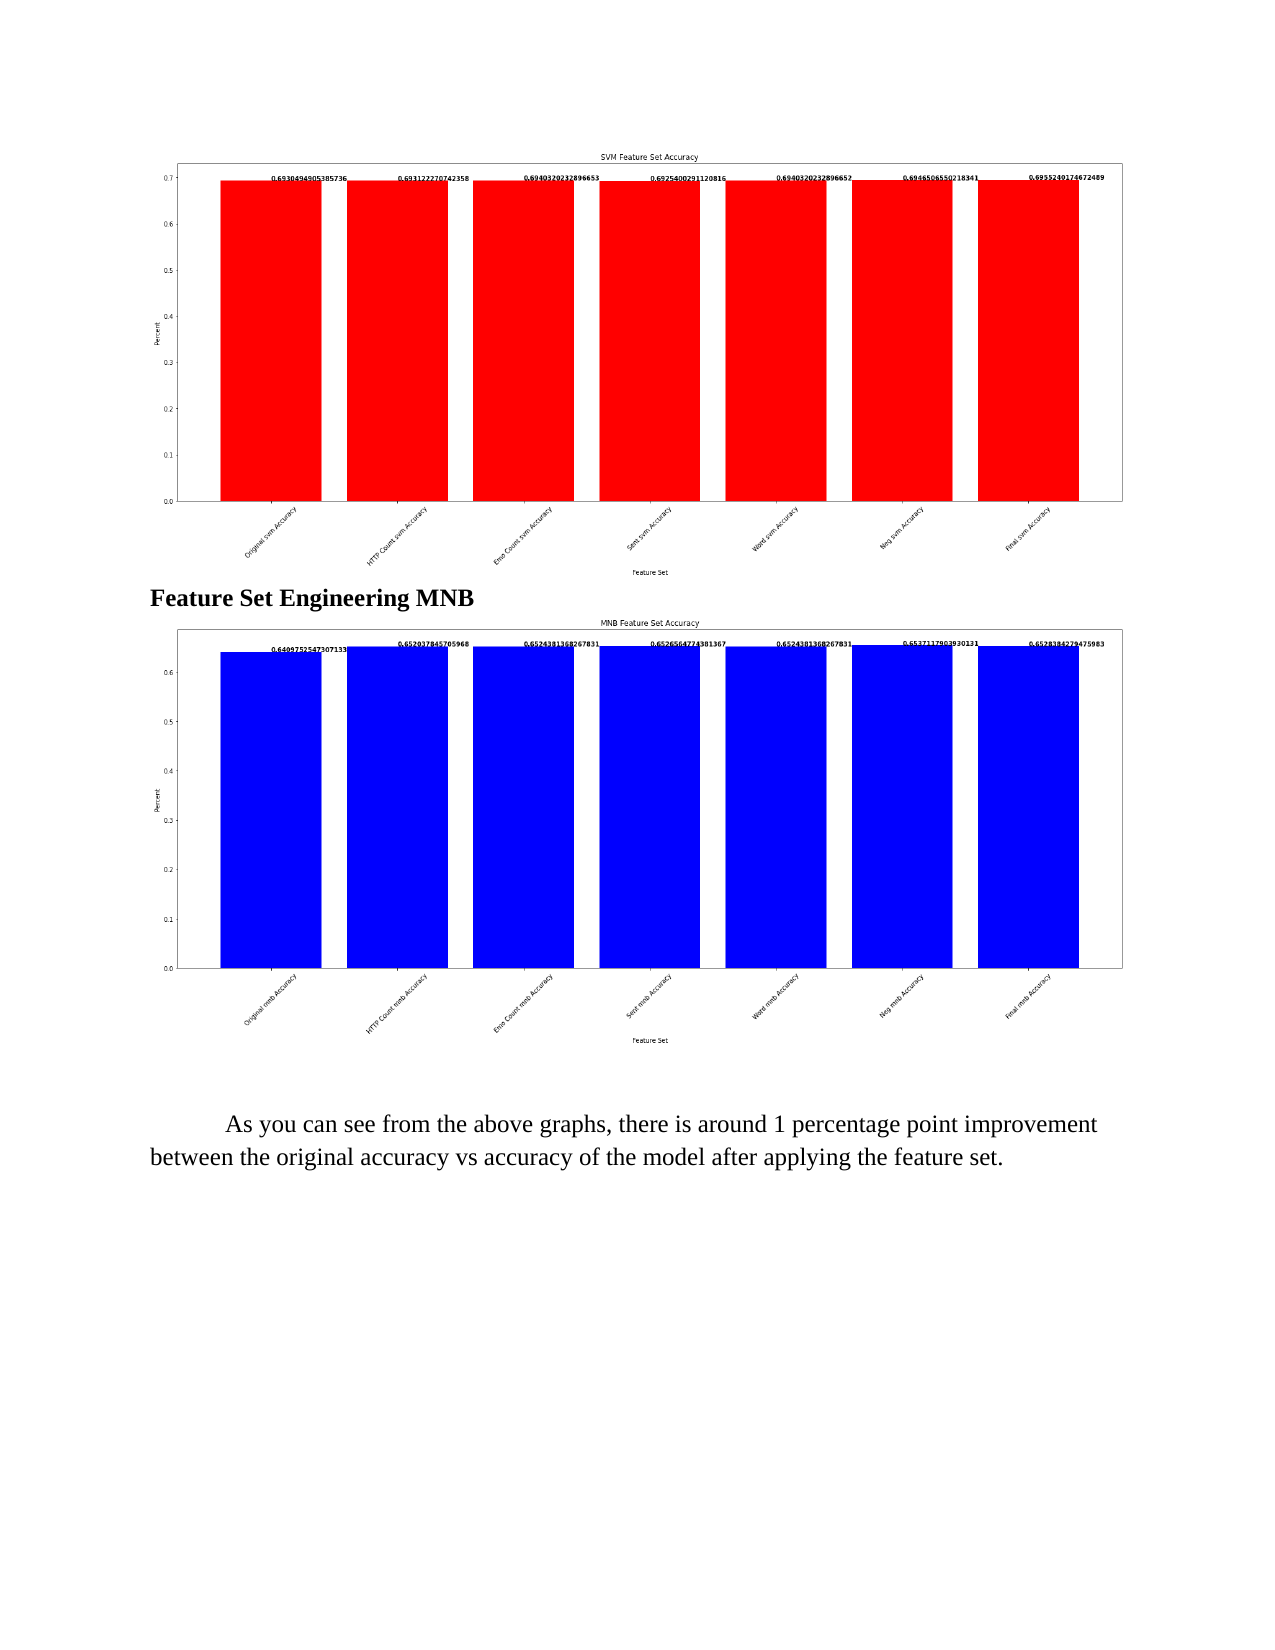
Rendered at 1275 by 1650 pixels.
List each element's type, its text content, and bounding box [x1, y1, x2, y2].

text Feature Set Engineering MNB [150, 583, 1125, 612]
text As you can see from the above graphs, there is around 1 percentage point improvement between the original accuracy vs accuracy of the model after applying the feature set. [150, 1109, 1125, 1171]
picture [150, 150, 1125, 580]
picture [150, 616, 1125, 1048]
